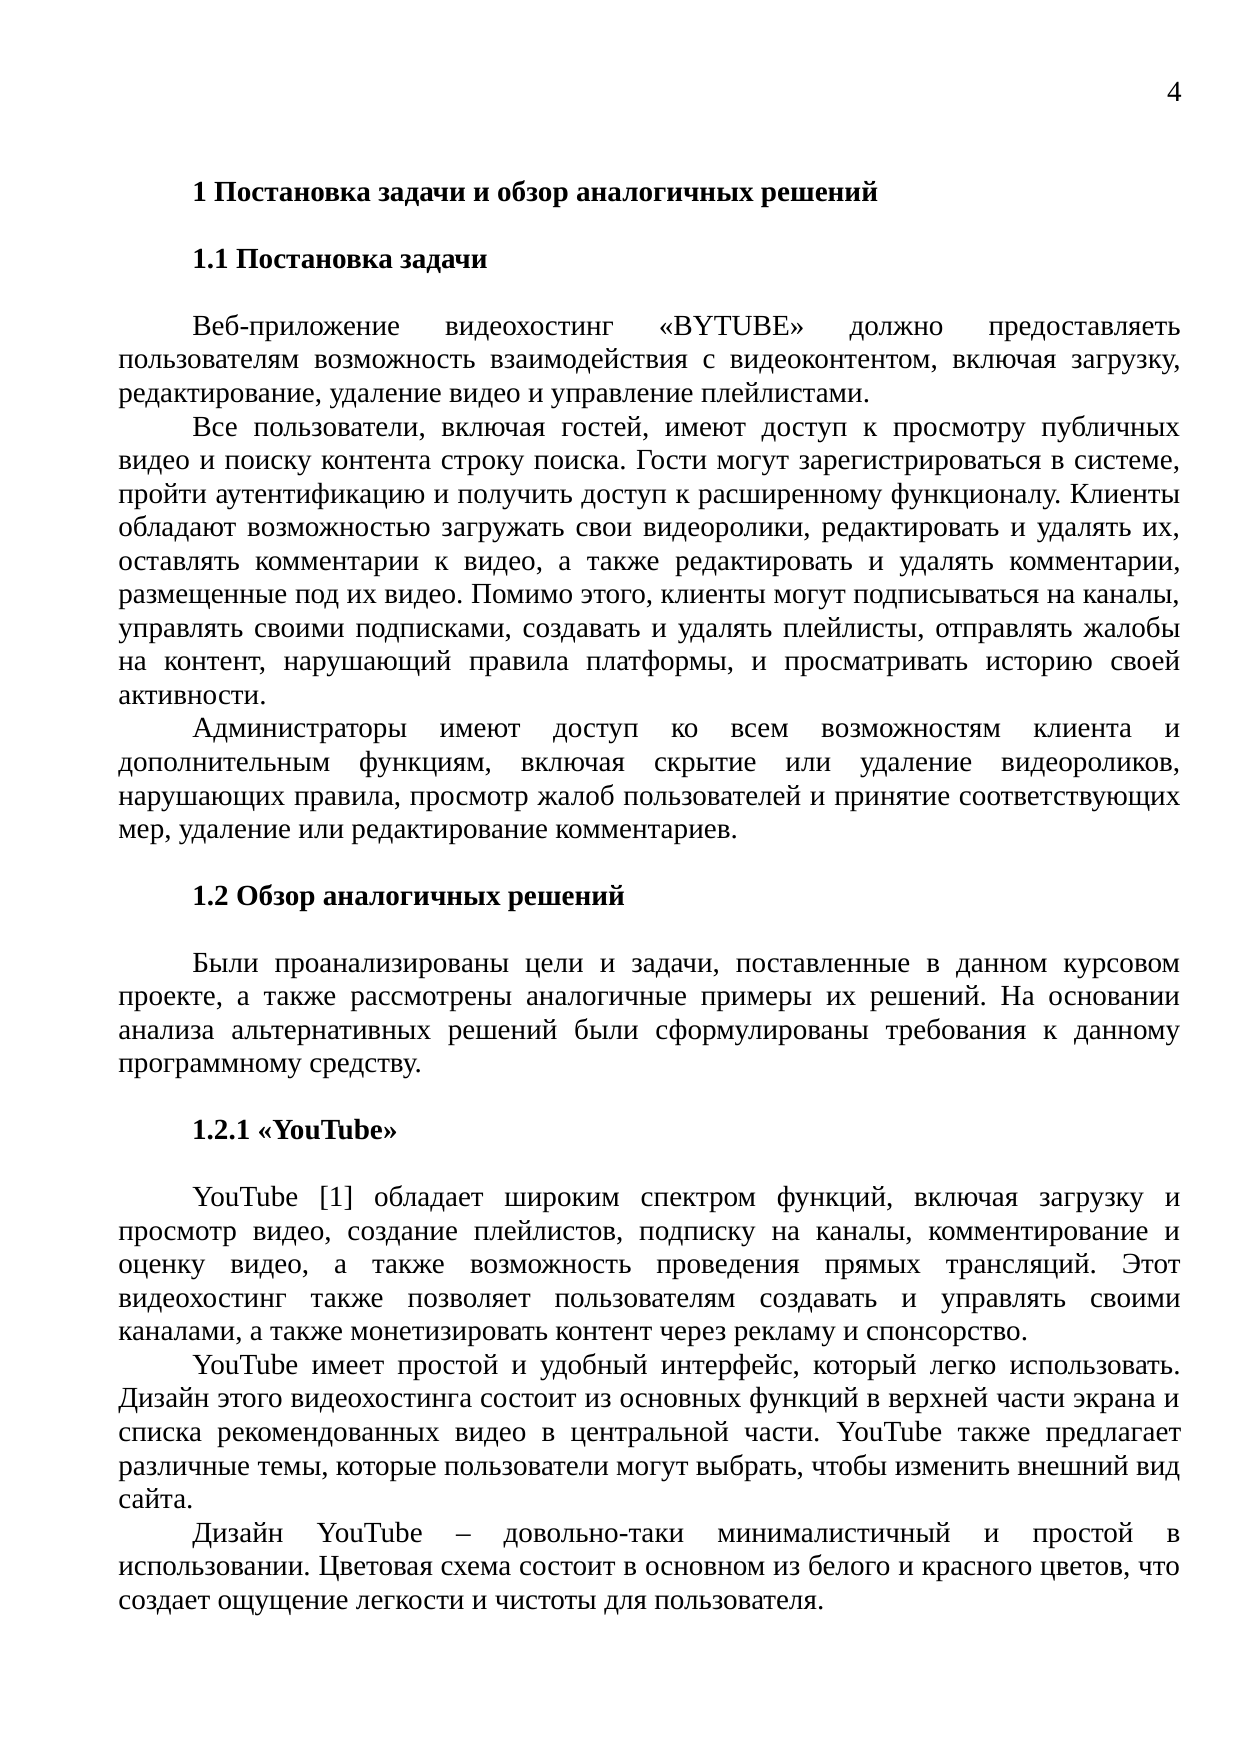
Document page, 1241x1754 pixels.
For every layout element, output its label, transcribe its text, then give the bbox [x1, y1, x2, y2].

text Дизайн YouTube – довольно-таки минималистичный и простой в использовании. Цветовая схема состоит в основном из белого и красного цветов, что создает ощущение легкости и чистоты для пользователя. [118, 1515, 1181, 1615]
text Администраторы имеют доступ ко всем возможностям клиента и дополнительным функциям, включая скрытие или удаление видеороликов, нарушающих правила, просмотр жалоб пользователей и принятие соответствующих мер, удаление или редактирование комментариев. [118, 711, 1181, 845]
subtitle Обзор аналогичных решений [192, 878, 1181, 912]
text Были проанализированы цели и задачи, поставленные в данном курсовом проекте, а также рассмотрены аналогичные примеры их решений. На основании анализа альтернативных решений были сформулированы требования к данному программному средству. [118, 945, 1181, 1079]
text Все пользователи, включая гостей, имеют доступ к просмотру публичных видео и поиску контента строку поиска. Гости могут зарегистрироваться в системе, пройти аутентификацию и получить доступ к расширенному функционалу. Клиенты обладают возможностью загружать свои видеоролики, редактировать и удалять их, оставлять комментарии к видео, а также редактировать и удалять комментарии, размещенные под их видео. Помимо этого, клиенты могут подписываться на каналы, управлять своими подписками, создавать и удалять плейлисты, отправлять жалобы на контент, нарушающий правила платформы, и просматривать историю своей активности. [118, 409, 1181, 711]
text Веб-приложение видеохостинг «BYTUBE» должно предоставляеть пользователям возможность взаимодействия с видеоконтентом, включая загрузку, редактирование, удаление видео и управление плейлистами. [118, 308, 1181, 409]
subtitle Постановка задачи и обзор аналогичных решений [118, 174, 1181, 208]
subtitle 1.1 Постановка задачи [192, 241, 1181, 275]
text YouTube [1] обладает широким спектром функций, включая загрузку и просмотр видео, создание плейлистов, подписку на каналы, комментирование и оценку видео, а также возможность проведения прямых трансляций. Этот видеохостинг также позволяет пользователям создавать и управлять своими каналами, а также монетизировать контент через рекламу и спонсорство. [118, 1179, 1181, 1347]
subtitle «YouTube» [118, 1112, 1181, 1146]
text YouTube имеет простой и удобный интерфейс, который легко использовать. Дизайн этого видеохостинга состоит из основных функций в верхней части экрана и списка рекомендованных видео в центральной части. YouTube также предлагает различные темы, которые пользователи могут выбрать, чтобы изменить внешний вид сайта. [118, 1347, 1181, 1515]
